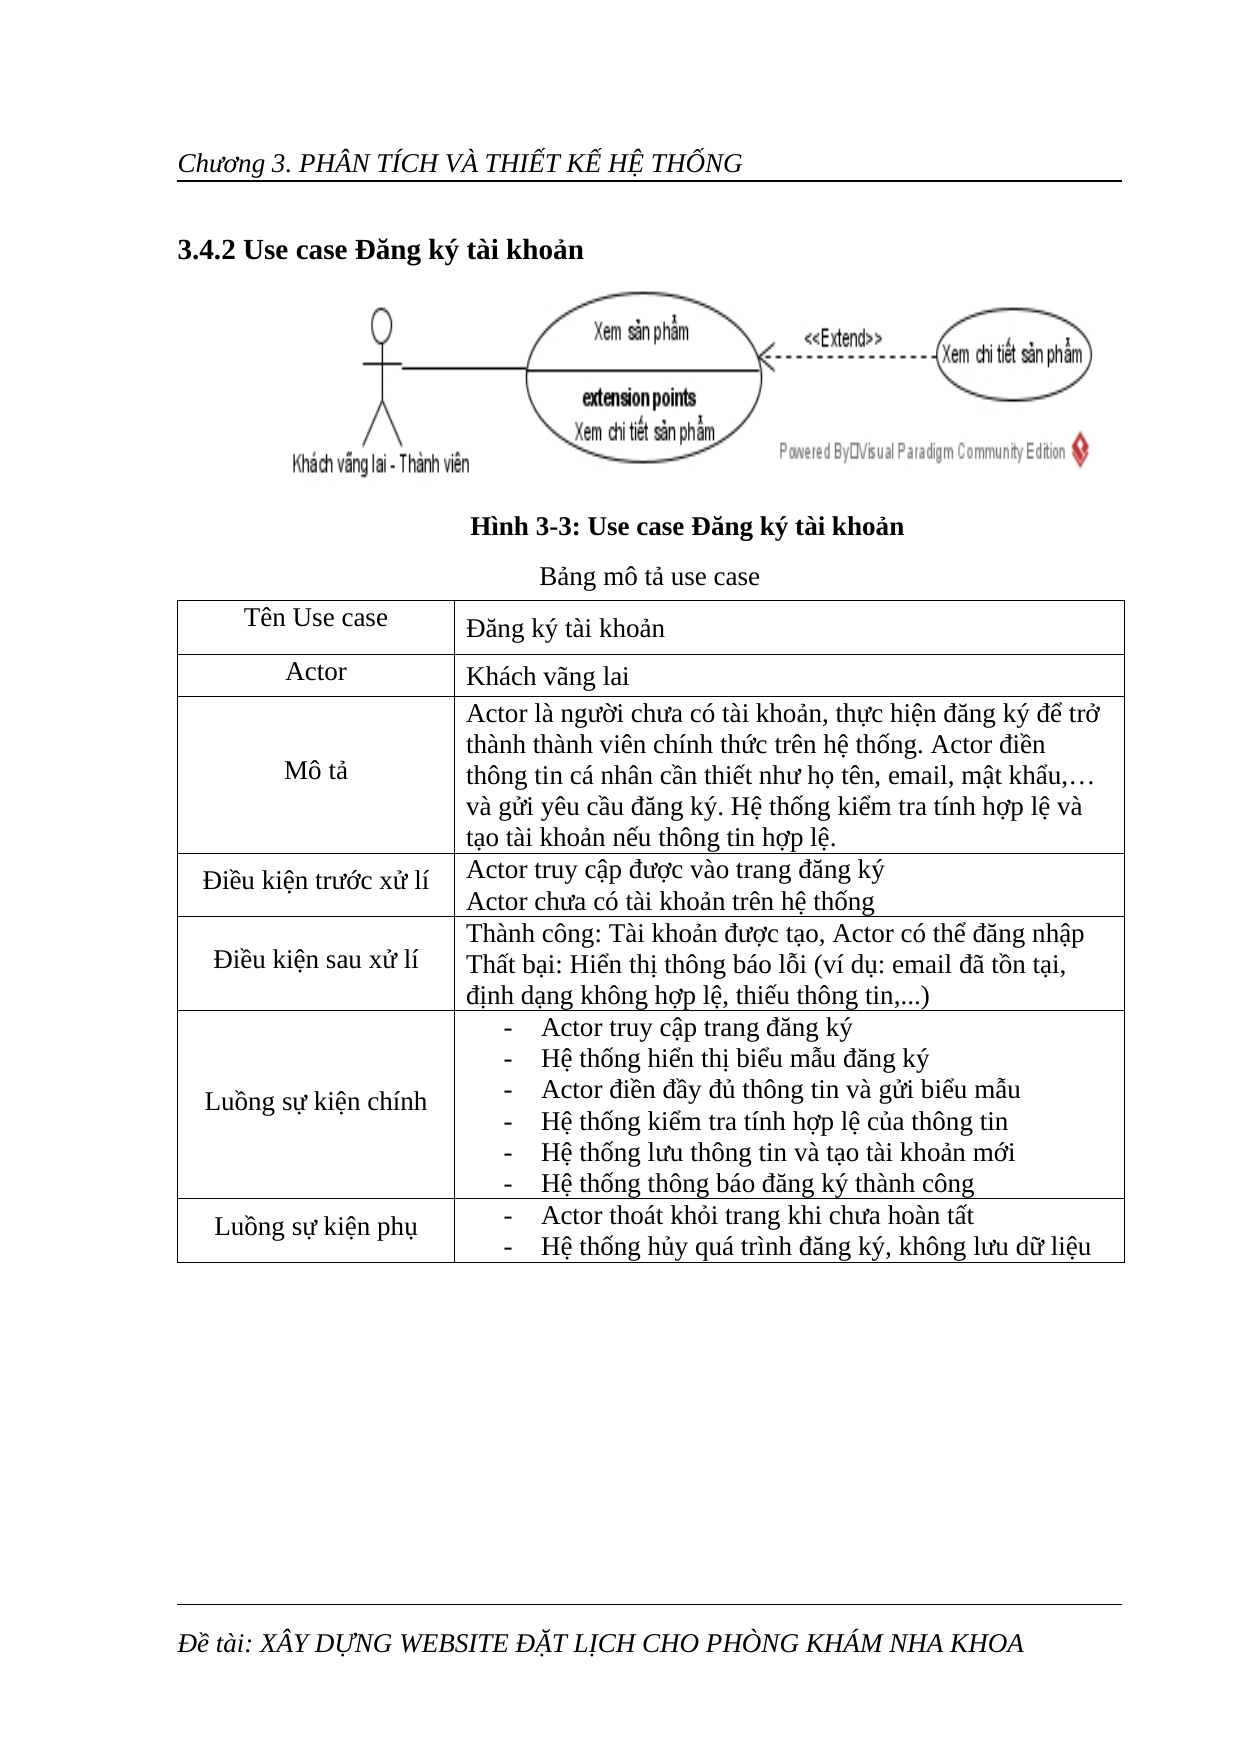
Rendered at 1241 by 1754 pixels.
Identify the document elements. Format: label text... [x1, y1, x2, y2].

table_cell Điều kiện sau xử lí [178, 917, 454, 1010]
table_cell Khách vãng lai [455, 655, 1124, 696]
table_cell Actor thoát khỏi trang khi chưa hoàn tất Hệ thống hủy quá trình đăng ký, không lưu dữ liệu [455, 1199, 1124, 1262]
text 3.4.2 Use case Đăng ký tài khoản [177, 232, 1122, 266]
table_cell Thành công: Tài khoản được tạo, Actor có thể đăng nhập Thất bại: Hiển thị thông báo lỗi (ví dụ: email đã tồn tại, định dạng không hợp lệ, thiếu thông tin,...) [455, 917, 1124, 1010]
table_cell Actor là người chưa có tài khoản, thực hiện đăng ký để trở thành thành viên chính thức trên hệ thống. Actor điền thông tin cá nhân cần thiết như họ tên, email, mật khẩu,… và gửi yêu cầu đăng ký. Hệ thống kiểm tra tính hợp lệ và tạo tài khoản nếu thông tin hợp lệ. [455, 697, 1124, 852]
text Bảng mô tả use case [177, 560, 1122, 591]
table_cell Actor truy cập được vào trang đăng ký Actor chưa có tài khoản trên hệ thống [455, 854, 1124, 916]
table_header Đăng ký tài khoản [455, 601, 1124, 654]
table_cell Điều kiện trước xử lí [178, 854, 454, 916]
table_cell Luồng sự kiện phụ [178, 1199, 454, 1262]
table_cell Actor [178, 655, 454, 696]
text Hình 3-3: Use case Đăng ký tài khoản [252, 510, 1122, 541]
table_cell Mô tả [178, 697, 454, 852]
table_cell Luồng sự kiện chính [178, 1011, 454, 1198]
picture [278, 288, 1096, 489]
table_header Tên Use case [178, 601, 454, 654]
table_cell Actor truy cập trang đăng ký Hệ thống hiển thị biểu mẫu đăng ký Actor điền đầy đủ thông tin và gửi biểu mẫu Hệ thống kiểm tra tính hợp lệ của thông tin Hệ thống lưu thông tin và tạo tài khoản mới Hệ thống thông báo đăng ký thành công [455, 1011, 1124, 1198]
